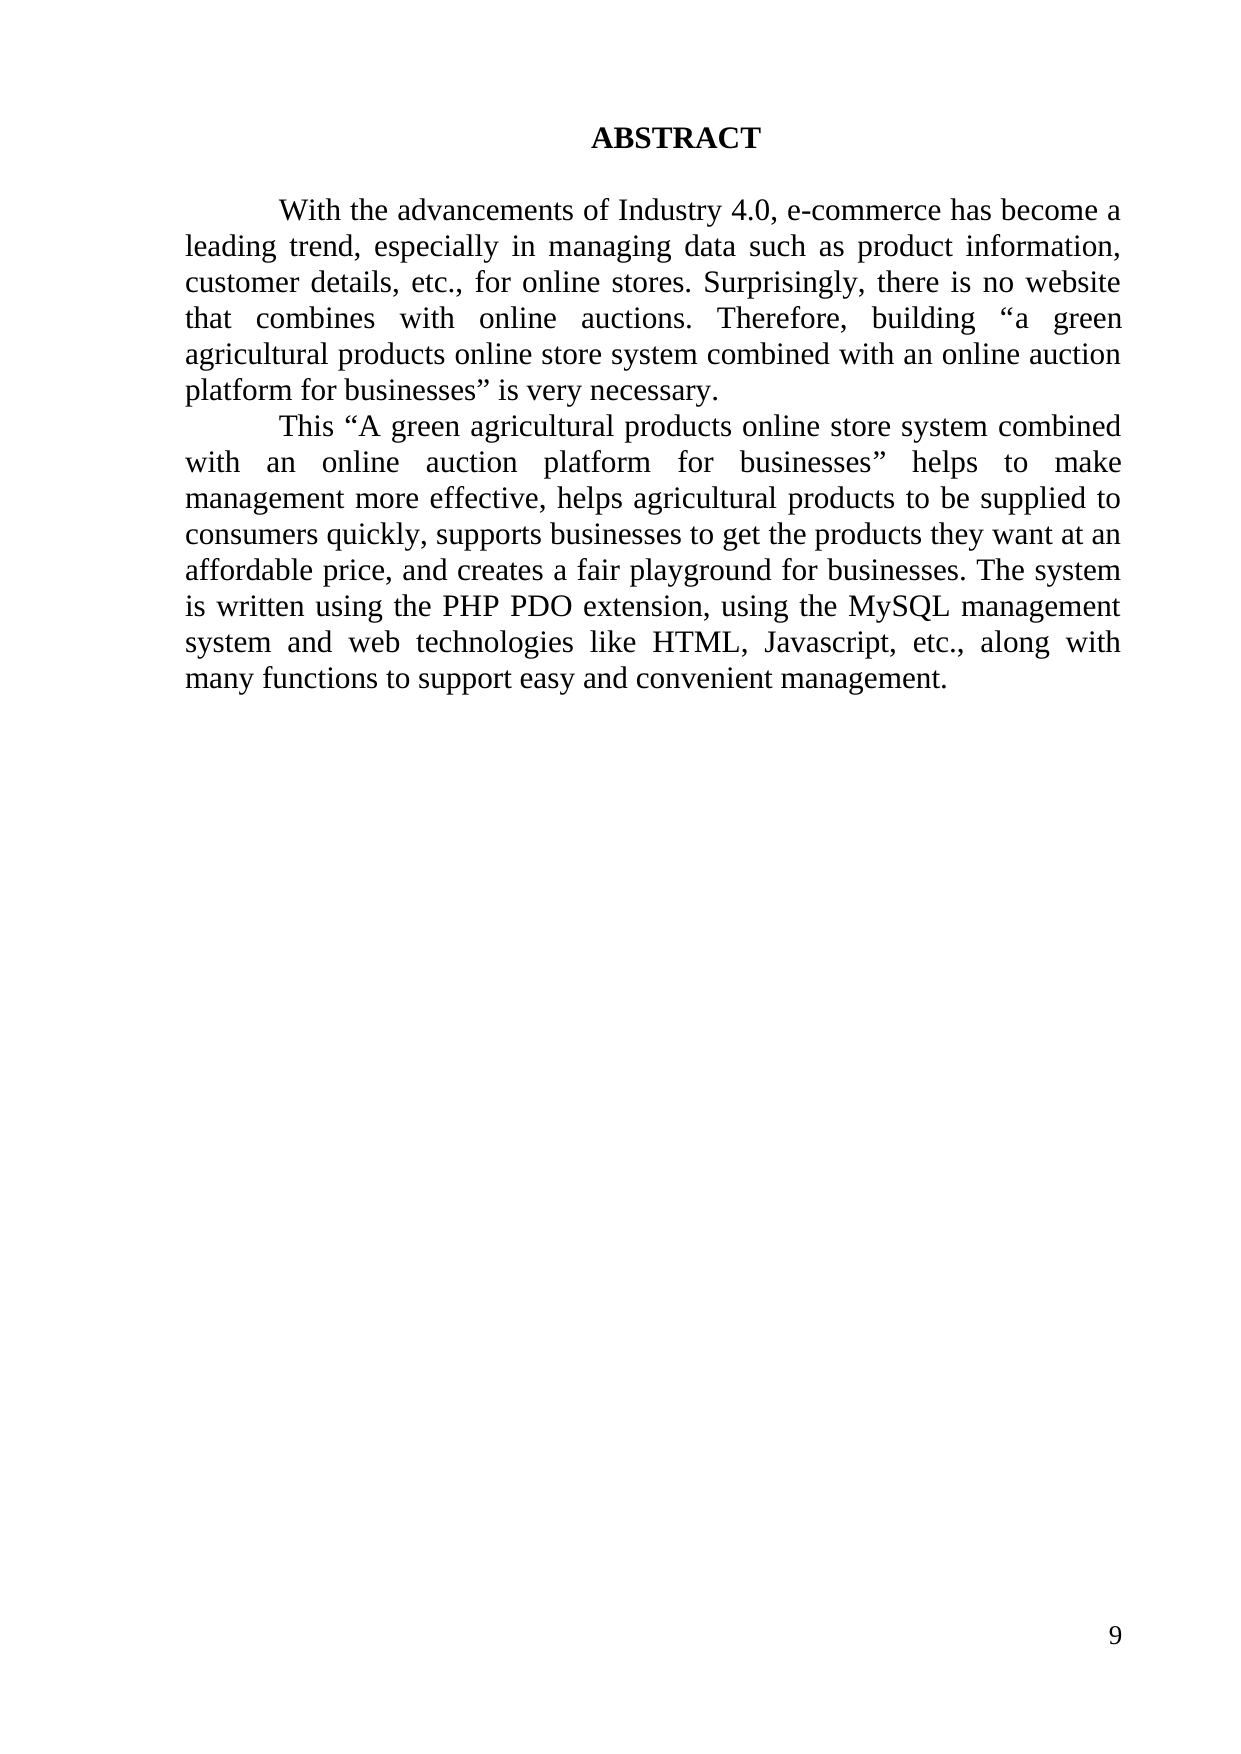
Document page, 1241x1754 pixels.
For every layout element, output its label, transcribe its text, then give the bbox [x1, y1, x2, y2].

subtitle ABSTRACT [230, 120, 1122, 156]
text With the advancements of Industry 4.0, e-commerce has become a leading trend, especially in managing data such as product information, customer details, etc., for online stores. Surprisingly, there is no website that combines with online auctions. Therefore, building “a green agricultural products online store system combined with an online auction platform for businesses” is very necessary. [185, 192, 1122, 407]
text This “A green agricultural products online store system combined with an online auction platform for businesses” helps to make management more effective, helps agricultural products to be supplied to consumers quickly, supports businesses to get the products they want at an affordable price, and creates a fair playground for businesses. The system is written using the PHP PDO extension, using the MySQL management system and web technologies like HTML, Javascript, etc., along with many functions to support easy and convenient management. [185, 407, 1122, 695]
